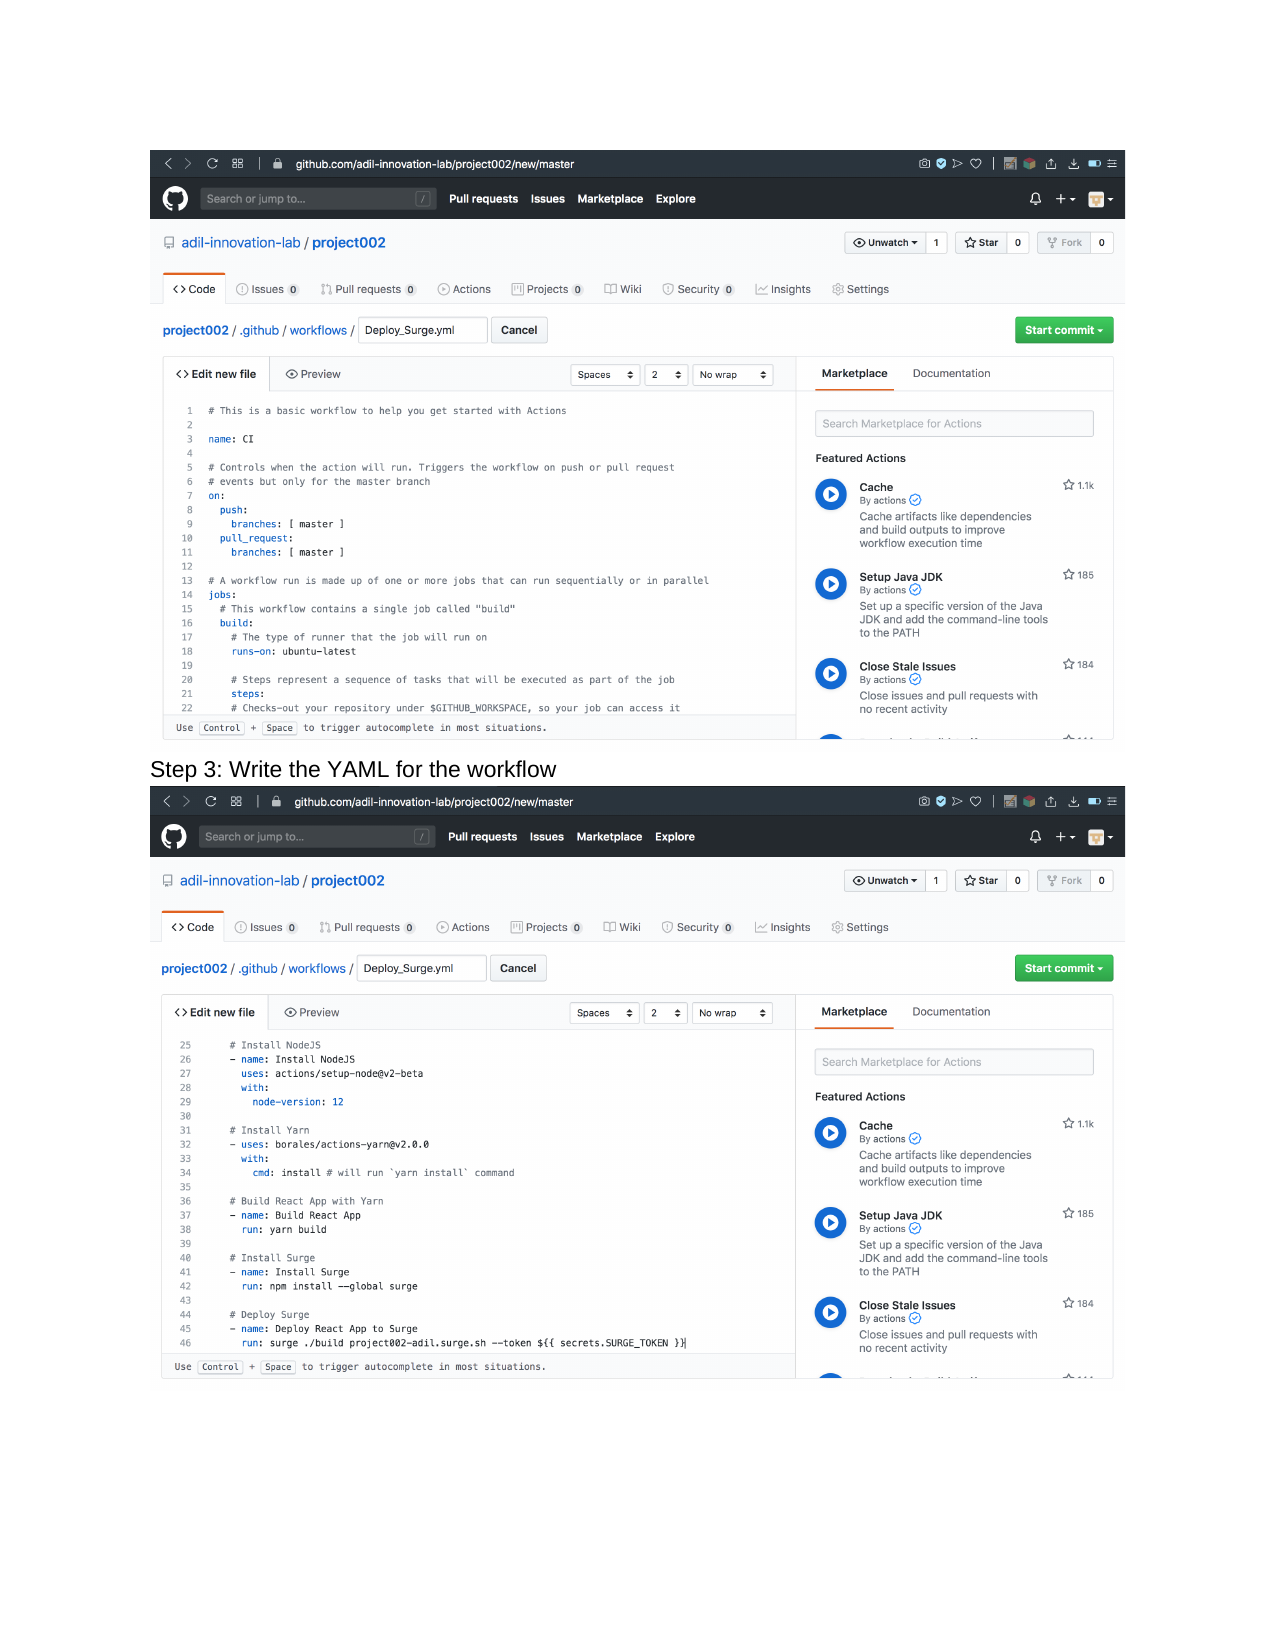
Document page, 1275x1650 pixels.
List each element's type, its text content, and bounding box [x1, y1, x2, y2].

picture [150, 150, 1125, 752]
picture [150, 786, 1125, 1391]
text Step 3: Write the YAML for the workflow [150, 756, 1125, 782]
